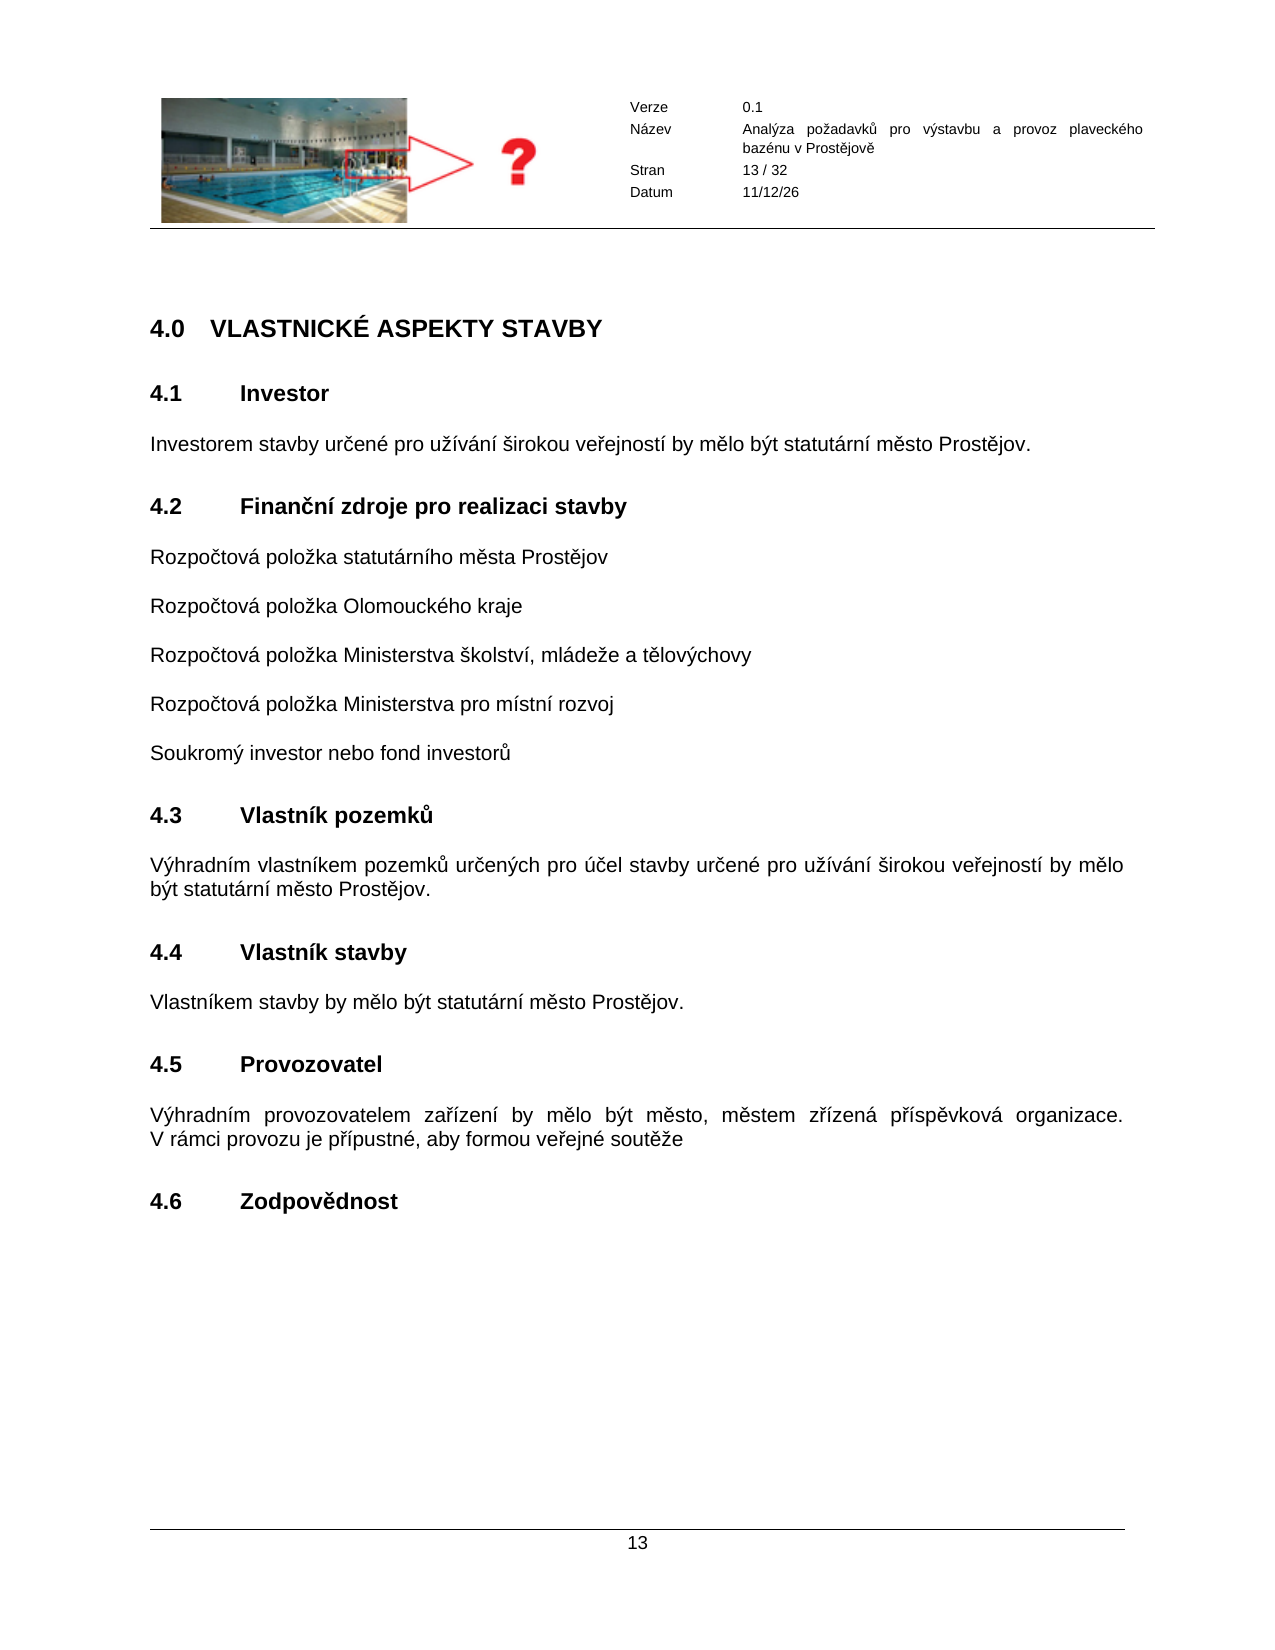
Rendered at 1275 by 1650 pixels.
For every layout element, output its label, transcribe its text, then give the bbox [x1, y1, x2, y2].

subtitle Provozovatel [150, 1051, 1125, 1078]
picture [161, 98, 619, 223]
text Rozpočtová položka Ministerstva pro místní rozvoj [150, 691, 1125, 715]
text Rozpočtová položka Olomouckého kraje [150, 593, 1125, 617]
text Soukromý investor nebo fond investorů [150, 740, 1125, 764]
subtitle Vlastník stavby [150, 938, 1125, 965]
text Vlastníkem stavby by mělo být statutární město Prostějov. [150, 990, 1125, 1014]
subtitle Vlastnické aspekty stavby [150, 314, 1125, 343]
text Výhradním vlastníkem pozemků určených pro účel stavby určené pro užívání širokou veřejností by mělo být statutární město Prostějov. [150, 853, 1125, 901]
text Investorem stavby určené pro užívání širokou veřejností by mělo být statutární město Prostějov. [150, 432, 1125, 456]
subtitle Investor [150, 380, 1125, 407]
text Výhradním provozovatelem zařízení by mělo být město, městem zřízená příspěvková organizace. V rámci provozu je přípustné, aby formou veřejné soutěže [150, 1103, 1125, 1151]
subtitle Finanční zdroje pro realizaci stavby [150, 493, 1125, 519]
text Rozpočtová položka Ministerstva školství, mládeže a tělovýchovy [150, 642, 1125, 666]
subtitle Zodpovědnost [150, 1188, 1125, 1214]
subtitle Vlastník pozemků [150, 802, 1125, 828]
text Rozpočtová položka statutárního města Prostějov [150, 544, 1125, 568]
